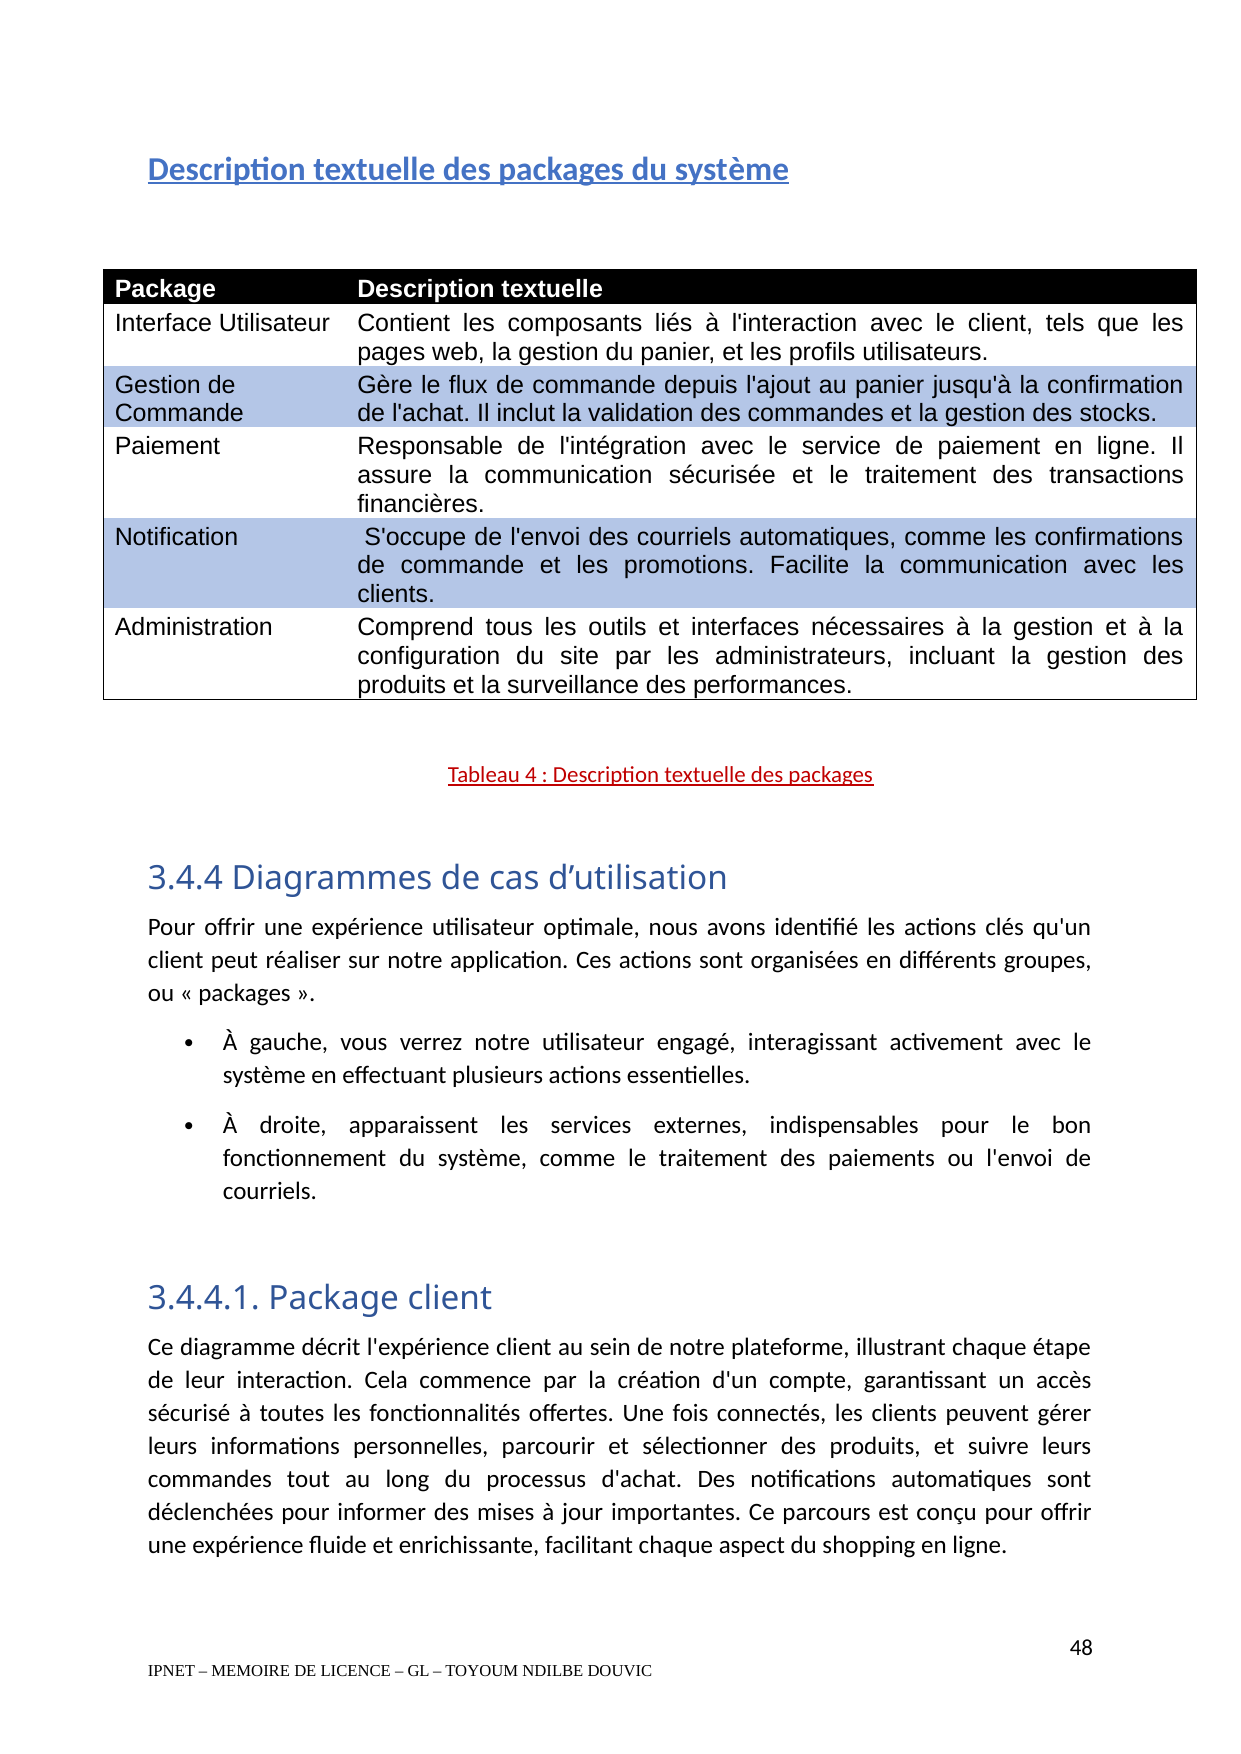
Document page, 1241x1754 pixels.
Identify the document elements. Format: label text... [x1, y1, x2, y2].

subtitle 3.4.4 Diagrammes de cas d’utilisation [148, 854, 1093, 899]
table_cell Comprend tous les outils et interfaces nécessaires à la gestion et à la configuration du site par les administrateurs, incluant la gestion des produits et la surveillance des performances. [346, 608, 1196, 698]
table_cell Administration [104, 608, 346, 698]
text Description textuelle des packages du système [148, 148, 1093, 188]
table_cell Interface Utilisateur [104, 304, 346, 366]
table_cell Notification [104, 518, 346, 608]
table_cell Responsable de l'intégration avec le service de paiement en ligne. Il assure la communication sécurisée et le traitement des transactions financières. [346, 427, 1196, 518]
table_cell Contient les composants liés à l'interaction avec le client, tels que les pages web, la gestion du panier, et les profils utilisateurs. [346, 304, 1196, 366]
table_header Description textuelle [346, 270, 1196, 303]
text Pour offrir une expérience utilisateur optimale, nous avons identifié les actions clés qu'un client peut réaliser sur notre application. Ces actions sont organisées en différents groupes, ou « packages ». [148, 911, 1093, 1007]
list À droite, apparaissent les services externes, indispensables pour le bon fonctionnement du système, comme le traitement des paiements ou l'envoi de courriels. [185, 1109, 1093, 1205]
table_cell Gère le flux de commande depuis l'ajout au panier jusqu'à la confirmation de l'achat. Il inclut la validation des commandes et la gestion des stocks. [346, 366, 1196, 427]
subtitle 3.4.4.1. Package client [148, 1274, 1093, 1319]
text Tableau 4 : Description textuelle des packages [373, 760, 1093, 788]
table_header Package [104, 270, 346, 303]
table_cell Paiement [104, 427, 346, 518]
table_cell S'occupe de l'envoi des courriels automatiques, comme les confirmations de commande et les promotions. Facilite la communication avec les clients. [346, 518, 1196, 608]
list À gauche, vous verrez notre utilisateur engagé, interagissant activement avec le système en effectuant plusieurs actions essentielles. [185, 1027, 1093, 1090]
text Ce diagramme décrit l'expérience client au sein de notre plateforme, illustrant chaque étape de leur interaction. Cela commence par la création d'un compte, garantissant un accès sécurisé à toutes les fonctionnalités offertes. Une fois connectés, les clients peuvent gérer leurs informations personnelles, parcourir et sélectionner des produits, et suivre leurs commandes tout au long du processus d'achat. Des notifications automatiques sont déclenchées pour informer des mises à jour importantes. Ce parcours est conçu pour offrir une expérience fluide et enrichissante, facilitant chaque aspect du shopping en ligne. [148, 1331, 1093, 1559]
table_cell Gestion de Commande [104, 366, 346, 427]
